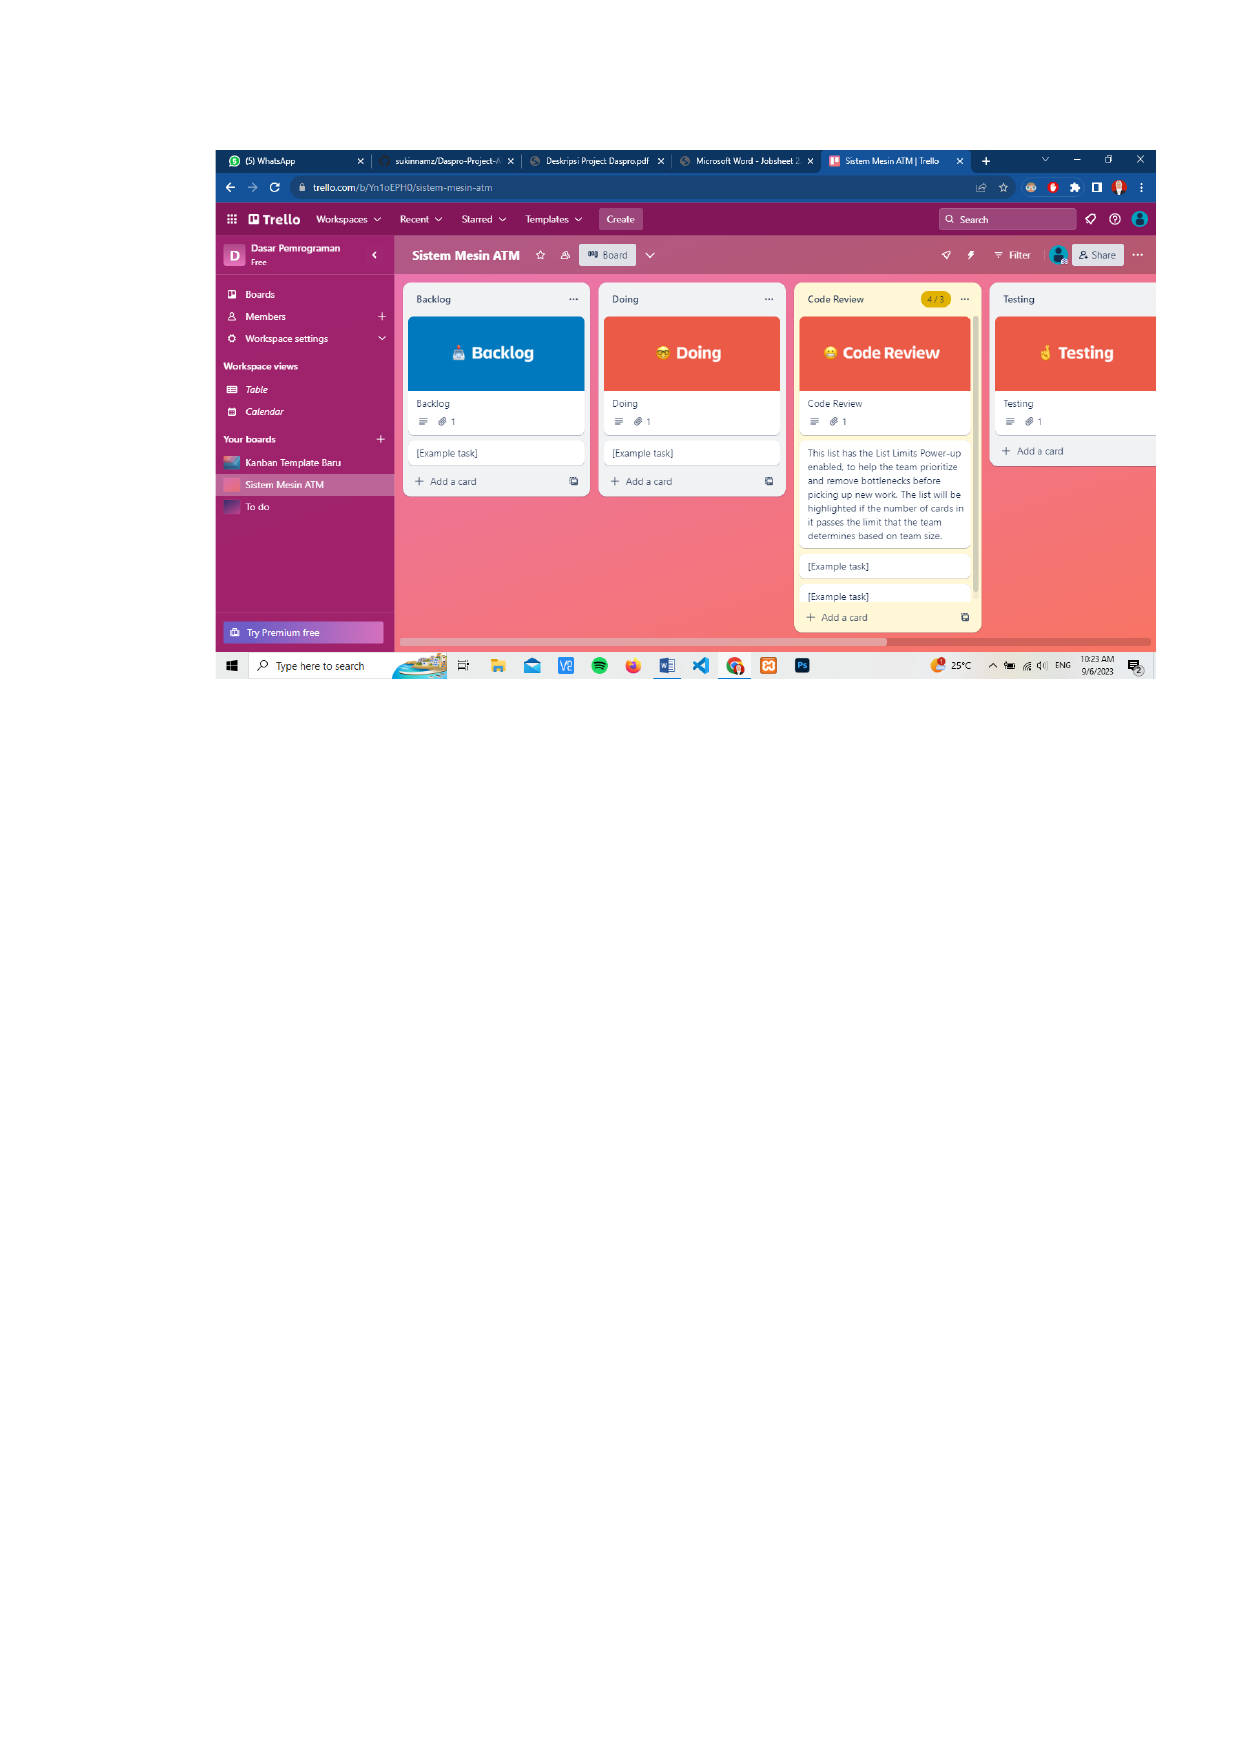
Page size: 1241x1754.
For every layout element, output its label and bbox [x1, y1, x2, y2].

picture [215, 150, 1156, 679]
